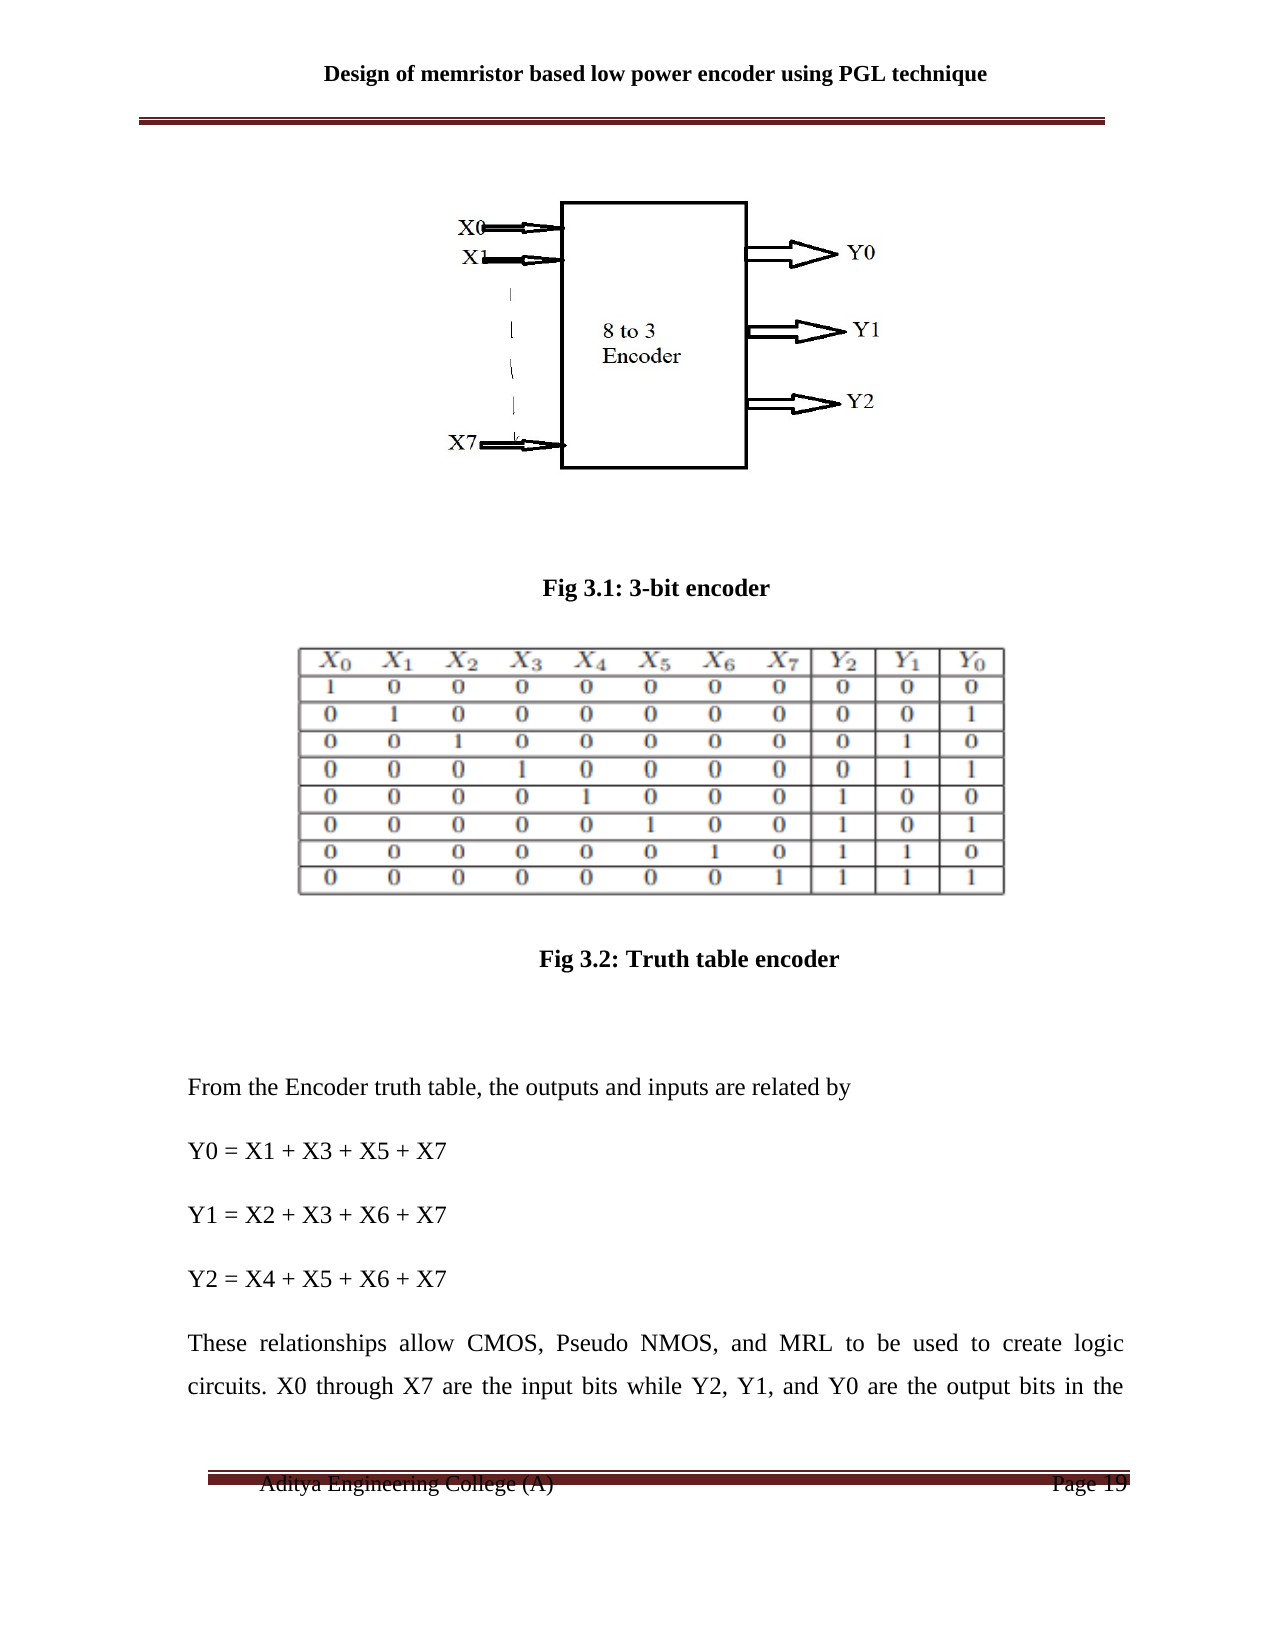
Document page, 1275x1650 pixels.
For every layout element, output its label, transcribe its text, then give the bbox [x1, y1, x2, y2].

picture [285, 636, 1028, 908]
text Y2 = X4 + X5 + X6 + X7 [187, 1264, 1125, 1292]
text From the Encoder truth table, the outputs and inputs are related by [187, 1072, 1125, 1101]
text Y0 = X1 + X3 + X5 + X7 [187, 1136, 1125, 1164]
picture [386, 150, 927, 538]
text Y1 = X2 + X3 + X6 + X7 [187, 1200, 1125, 1228]
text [187, 1328, 1125, 1399]
text Fig 3.2: Truth table encoder [187, 944, 1125, 973]
text Fig 3.1: 3-bit encoder [187, 573, 1125, 601]
